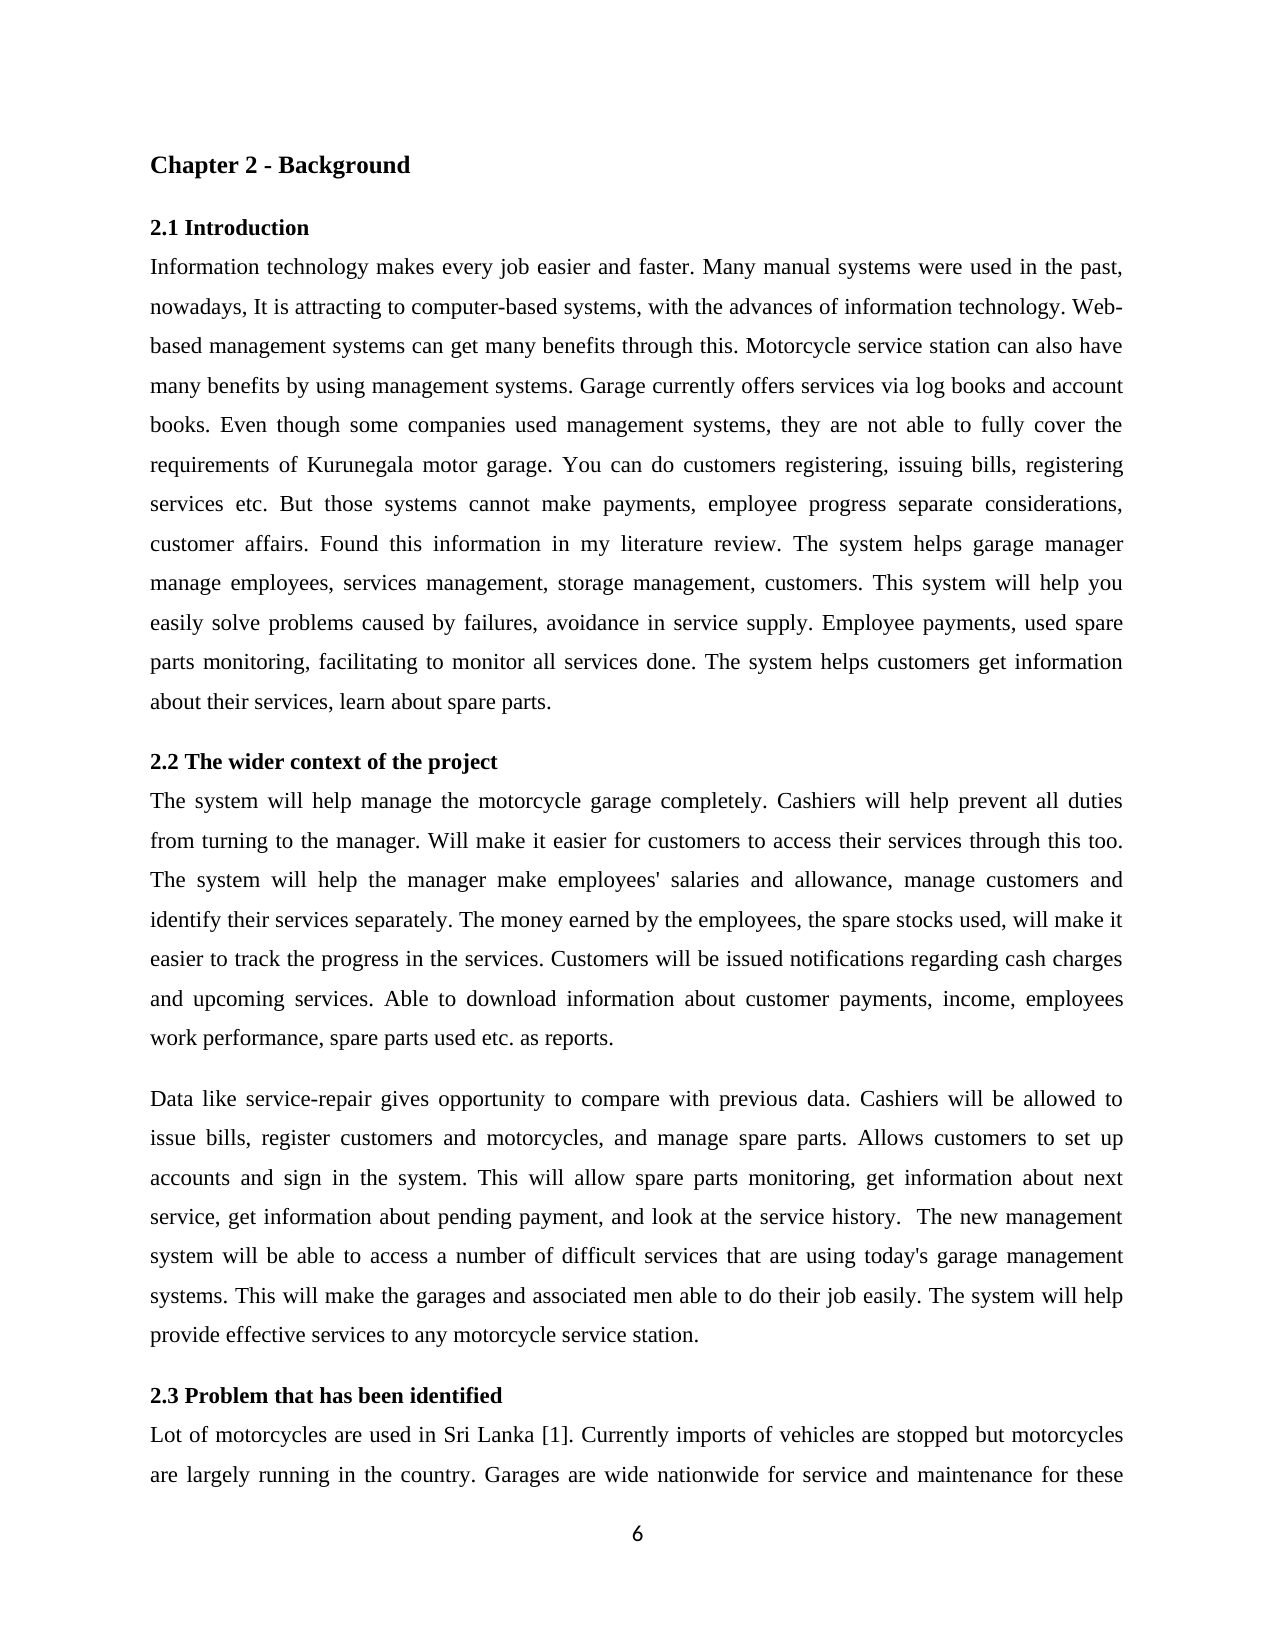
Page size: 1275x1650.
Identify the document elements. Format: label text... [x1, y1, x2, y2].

text Information technology makes every job easier and faster. Many manual systems were used in the past, nowadays, It is attracting to computer-based systems, with the advances of information technology. Web-based management systems can get many benefits through this. Motorcycle service station can also have many benefits by using management systems. Garage currently offers services via log books and account books. Even though some companies used management systems, they are not able to fully cover the requirements of Kurunegala motor garage. You can do customers registering, issuing bills, registering services etc. But those systems cannot make payments, employee progress separate considerations, customer affairs. Found this information in my literature review. The system helps garage manager manage employees, services management, storage management, customers. This system will help you easily solve problems caused by failures, avoidance in service supply. Employee payments, used spare parts monitoring, facilitating to monitor all services done. The system helps customers get information about their services, learn about spare parts. [150, 253, 1125, 714]
subtitle Chapter 2 - Background [150, 150, 1125, 179]
subtitle 2.3 Problem that has been identified [150, 1382, 1125, 1408]
subtitle 2.1 Introduction [150, 214, 1125, 240]
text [150, 1421, 1125, 1487]
subtitle 2.2 The wider context of the project [150, 748, 1125, 774]
text The system will help manage the motorcycle garage completely. Cashiers will help prevent all duties from turning to the manager. Will make it easier for customers to access their services through this too. The system will help the manager make employees' salaries and allowance, manage customers and identify their services separately. The money earned by the employees, the spare stocks used, will make it easier to track the progress in the services. Customers will be issued notifications regarding cash charges and upcoming services. Able to download information about customer payments, income, employees work performance, spare parts used etc. as reports. [150, 787, 1125, 1051]
text Data like service-repair gives opportunity to compare with previous data. Cashiers will be allowed to issue bills, register customers and motorcycles, and manage spare parts. Allows customers to set up accounts and sign in the system. This will allow spare parts monitoring, get information about next service, get information about pending payment, and look at the service history. The new management system will be able to access a number of difficult services that are using today's garage management systems. This will make the garages and associated men able to do their job easily. The system will help provide effective services to any motorcycle service station. [150, 1085, 1125, 1348]
